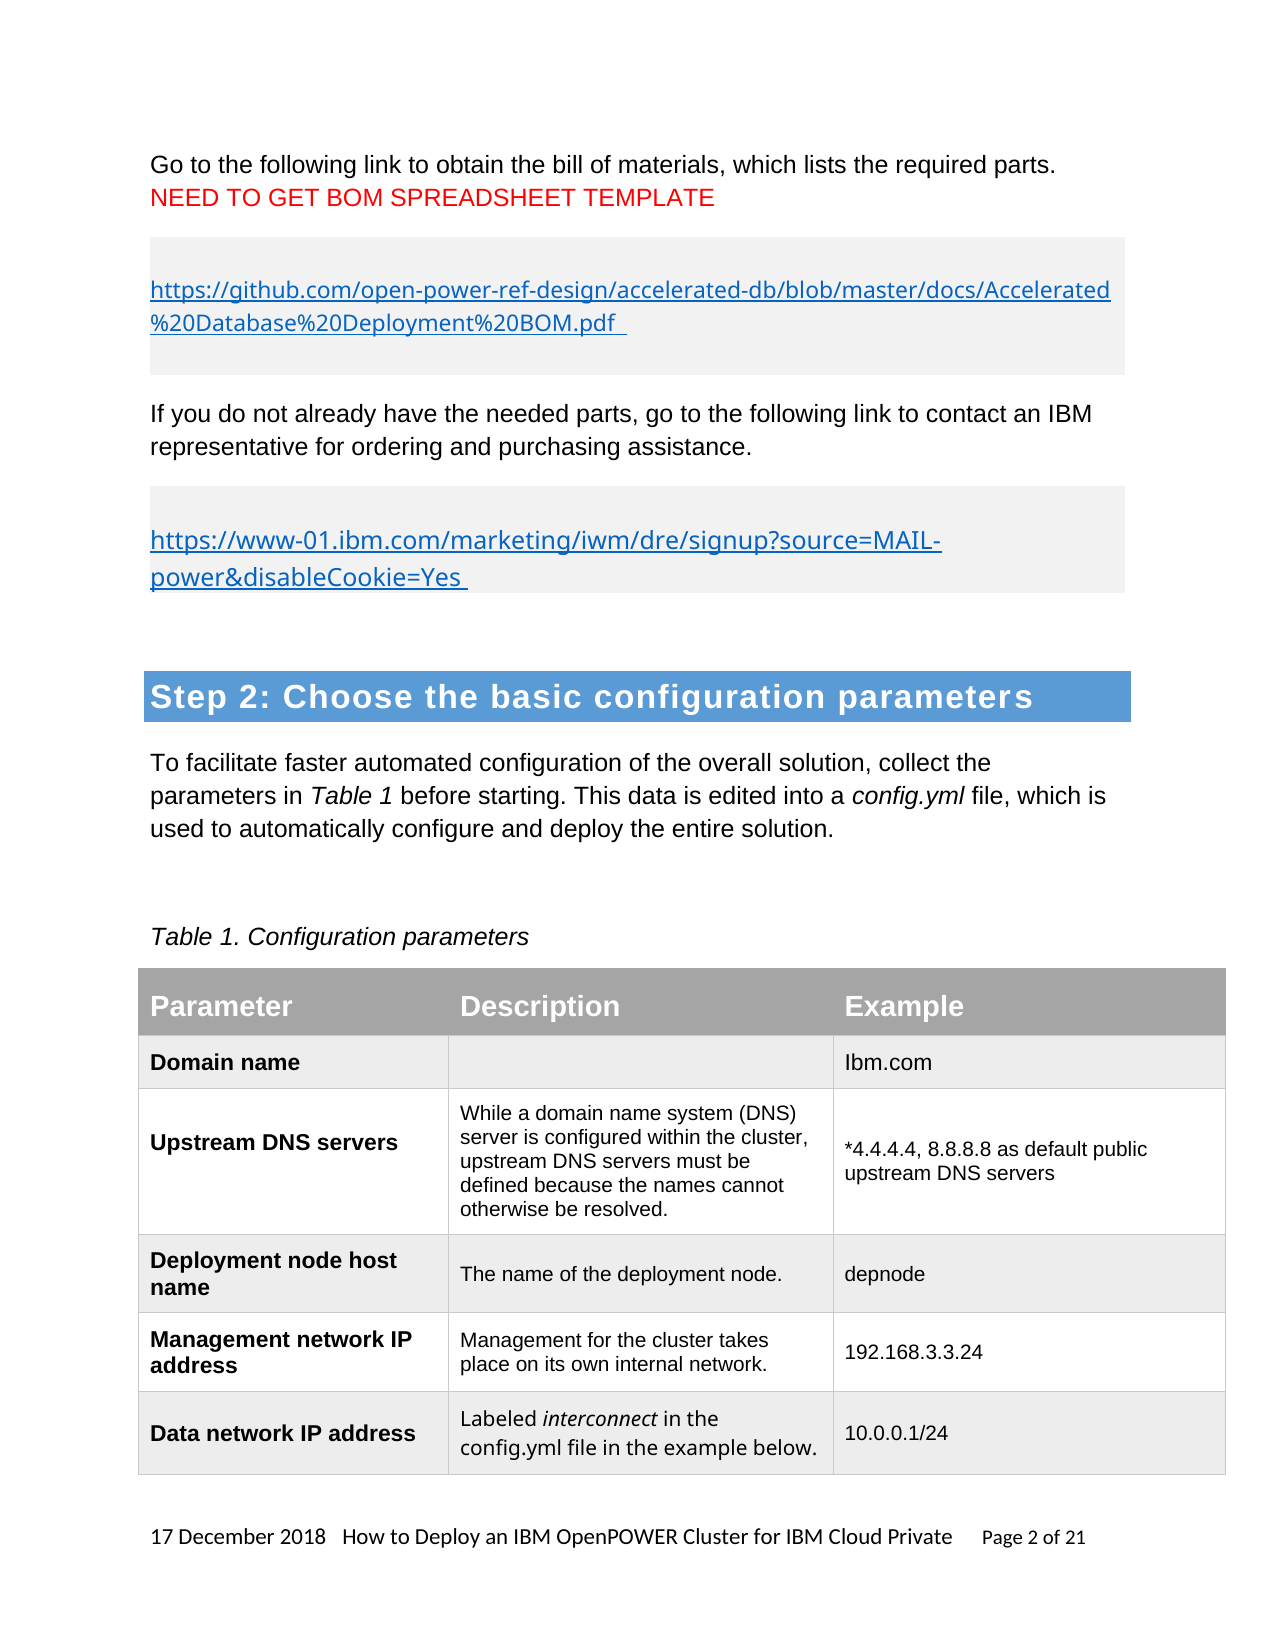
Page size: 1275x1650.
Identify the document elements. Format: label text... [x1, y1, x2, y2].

table_cell Ibm.com [834, 1036, 1225, 1088]
table_cell 10.0.0.1/24 [834, 1392, 1225, 1474]
table_cell depnode [834, 1235, 1225, 1312]
text If you do not already have the needed parts, go to the following link to contact an IBM representative for ordering and purchasing assistance. [150, 399, 1125, 461]
table_cell Labeled interconnect in the config.yml file in the example below. [449, 1392, 833, 1474]
text https://www-01.ibm.com/marketing/iwm/dre/signup?source=MAIL-power&disableCookie=Yes [150, 522, 1125, 593]
text To facilitate faster automated configuration of the overall solution, collect the parameters in Table 1 before starting. This data is edited into a config.yml file, which is used to automatically configure and deploy the entire solution. [150, 748, 1125, 843]
table_header Description [449, 969, 833, 1035]
table_cell 192.168.3.3.24 [834, 1313, 1225, 1391]
table_cell While a domain name system (DNS) server is configured within the cluster, upstream DNS servers must be defined because the names cannot otherwise be resolved. [449, 1089, 833, 1233]
text Go to the following link to obtain the bill of materials, which lists the required parts. NEED TO GET BOM SPREADSHEET TEMPLATE [150, 150, 1125, 212]
text Table 1. Configuration parameters [150, 922, 1125, 951]
table_cell Upstream DNS servers [139, 1089, 448, 1233]
table_cell Management network IP address [139, 1313, 448, 1391]
table_header Parameter [139, 969, 448, 1035]
table_cell Deployment node host name [139, 1235, 448, 1312]
table_header Example [834, 969, 1225, 1035]
subtitle Step 2: Choose the basic configuration parameters [150, 677, 1125, 715]
table_cell Domain name [139, 1036, 448, 1088]
table_cell The name of the deployment node. [449, 1235, 833, 1312]
table_cell Data network IP address [139, 1392, 448, 1474]
table_cell *4.4.4.4, 8.8.8.8 as default public upstream DNS servers [834, 1089, 1225, 1233]
table_cell Management for the cluster takes place on its own internal network. [449, 1313, 833, 1391]
table_cell [449, 1036, 833, 1088]
text https://github.com/open-power-ref-design/accelerated-db/blob/master/docs/Accelerated%20Database%20Deployment%20BOM.pdf [150, 274, 1125, 339]
